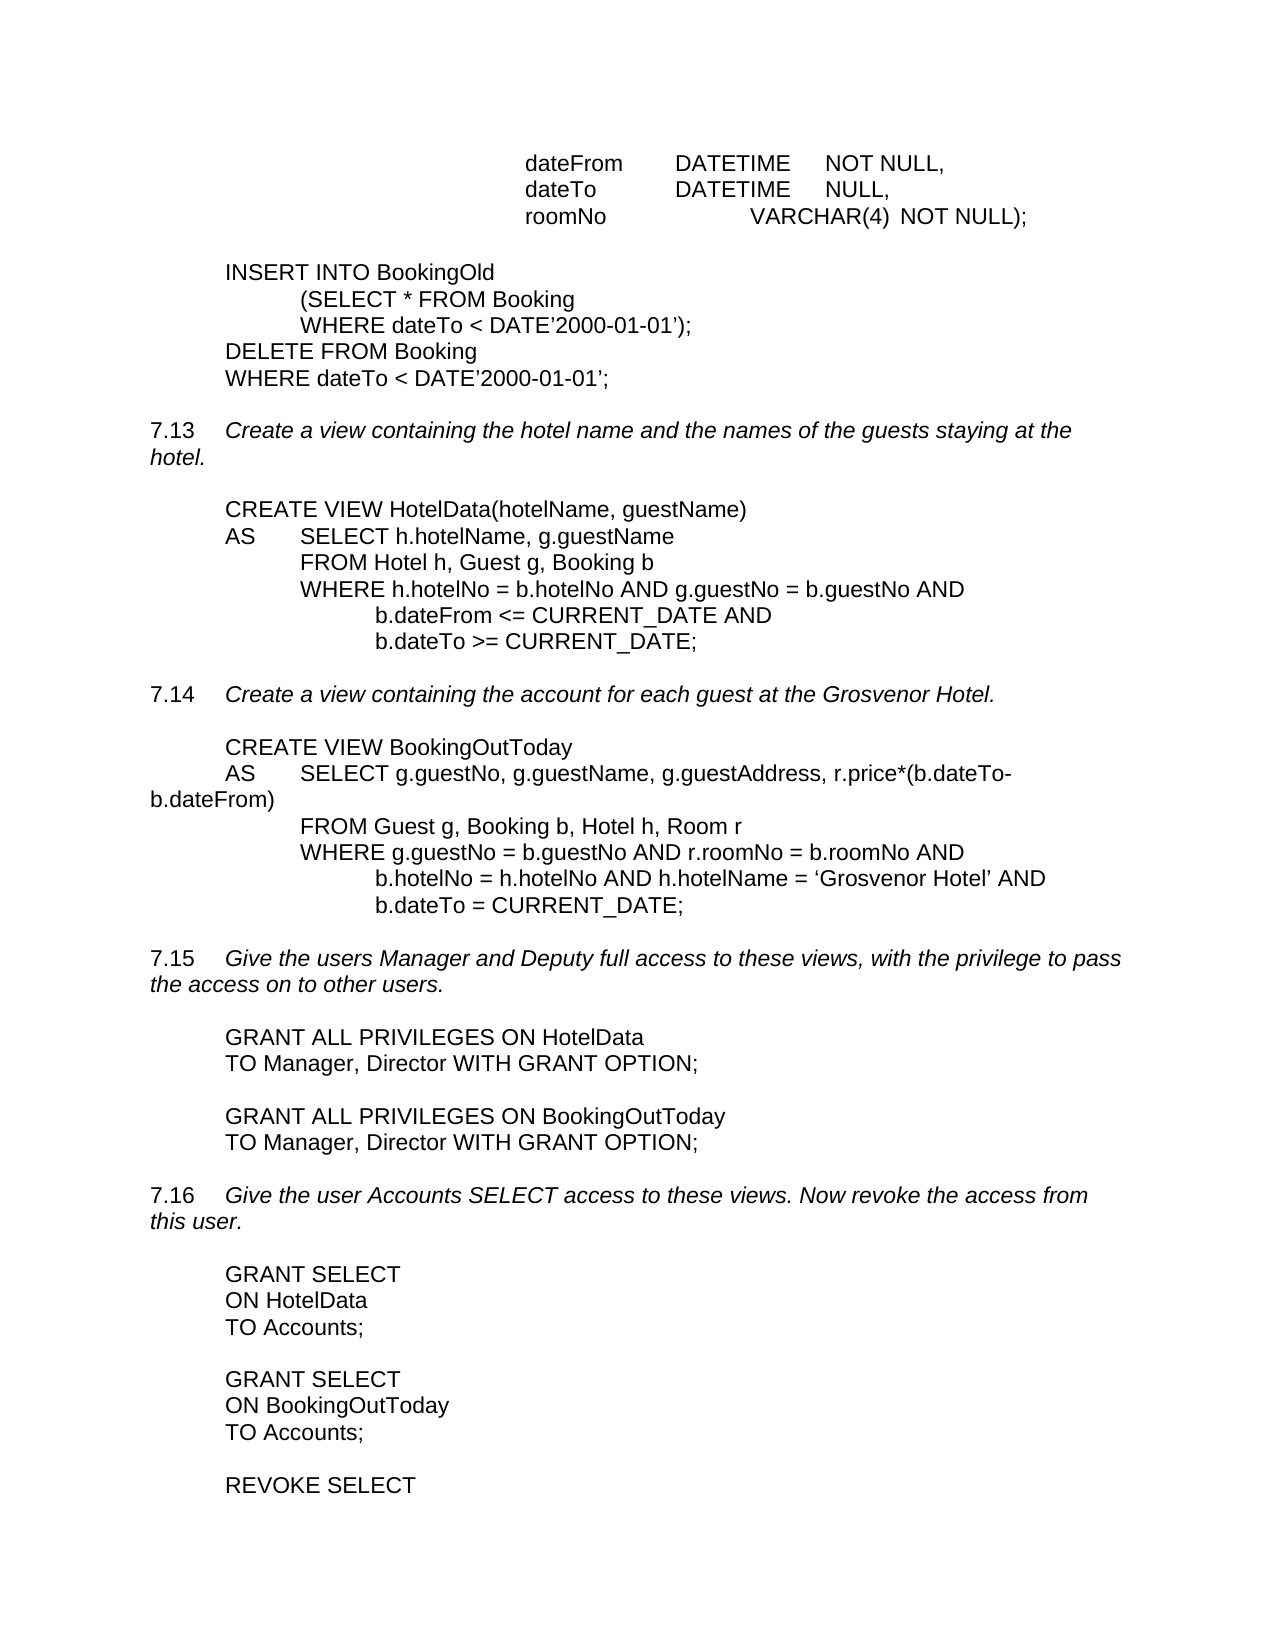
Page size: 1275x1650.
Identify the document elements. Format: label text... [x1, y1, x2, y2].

text dateTo DATETIME NULL, [150, 176, 1125, 203]
text FROM Hotel h, Guest g, Booking b [150, 549, 1125, 576]
text GRANT SELECT [150, 1261, 1125, 1287]
text AS SELECT h.hotelName, g.guestName [150, 523, 1125, 549]
text 7.14 Create a view containing the account for each guest at the Grosvenor Hotel. [150, 681, 1125, 707]
text INSERT INTO BookingOld [150, 259, 1125, 286]
text b.hotelNo = h.hotelNo AND h.hotelName = ‘Grosvenor Hotel’ AND [150, 865, 1125, 892]
text TO Manager, Director WITH GRANT OPTION; [150, 1050, 1125, 1076]
text ON HotelData [150, 1287, 1125, 1313]
text (SELECT * FROM Booking [150, 286, 1125, 312]
text ON BookingOutToday [150, 1392, 1125, 1419]
text FROM Guest g, Booking b, Hotel h, Room r [150, 813, 1125, 839]
text GRANT SELECT [150, 1366, 1125, 1392]
text WHERE h.hotelNo = b.hotelNo AND g.guestNo = b.guestNo AND [150, 576, 1125, 602]
text b.dateTo >= CURRENT_DATE; [150, 628, 1125, 654]
text WHERE g.guestNo = b.guestNo AND r.roomNo = b.roomNo AND [150, 839, 1125, 865]
text TO Accounts; [150, 1419, 1125, 1445]
text TO Manager, Director WITH GRANT OPTION; [150, 1129, 1125, 1155]
text CREATE VIEW BookingOutToday [150, 734, 1125, 760]
text DELETE FROM Booking [150, 338, 1125, 365]
text WHERE dateTo < DATE’2000-01-01’; [150, 365, 1125, 391]
text GRANT ALL PRIVILEGES ON HotelData [150, 1023, 1125, 1050]
text GRANT ALL PRIVILEGES ON BookingOutToday [150, 1103, 1125, 1129]
text 7.16 Give the user Accounts SELECT access to these views. Now revoke the access from this user. [150, 1182, 1125, 1234]
text CREATE VIEW HotelData(hotelName, guestName) [150, 496, 1125, 523]
text b.dateTo = CURRENT_DATE; [150, 892, 1125, 918]
text b.dateFrom <= CURRENT_DATE AND [150, 602, 1125, 628]
text AS SELECT g.guestNo, g.guestName, g.guestAddress, r.price*(b.dateTo-b.dateFrom) [150, 760, 1125, 813]
text dateFrom DATETIME NOT NULL, [150, 150, 1125, 176]
text 7.15 Give the users Manager and Deputy full access to these views, with the privilege to pass the access on to other users. [150, 944, 1125, 997]
text 7.13 Create a view containing the hotel name and the names of the guests staying at the hotel. [150, 417, 1125, 470]
text roomNo VARCHAR(4) NOT NULL); [150, 203, 1125, 229]
text TO Accounts; [150, 1313, 1125, 1340]
text WHERE dateTo < DATE’2000-01-01’); [150, 312, 1125, 338]
text REVOKE SELECT [150, 1472, 1125, 1498]
